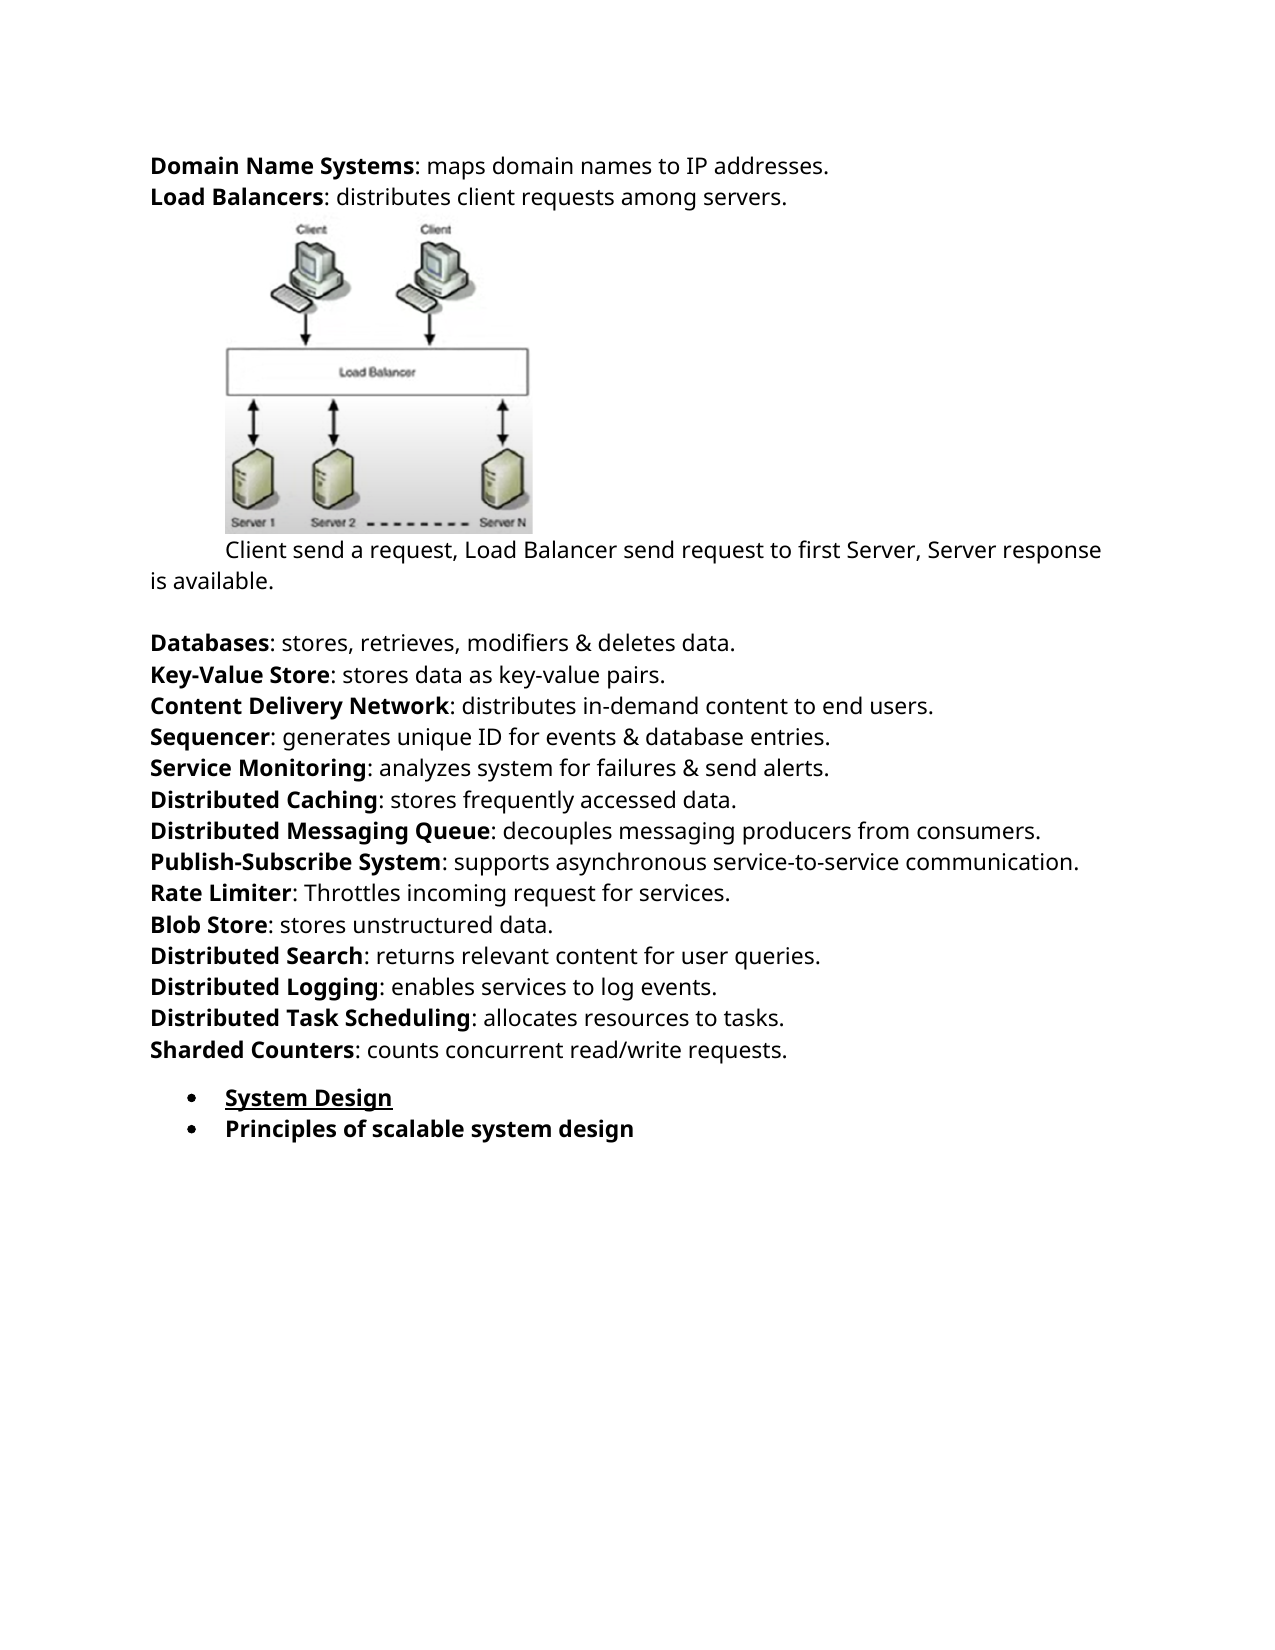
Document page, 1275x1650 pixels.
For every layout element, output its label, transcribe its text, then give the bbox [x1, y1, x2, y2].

text Distributed Search: returns relevant content for user queries. [150, 940, 1125, 971]
text Databases: stores, retrieves, modifiers & deletes data. [150, 627, 1125, 658]
text Distributed Task Scheduling: allocates resources to tasks. [150, 1002, 1125, 1033]
text Domain Name Systems: maps domain names to IP addresses. [150, 150, 1125, 181]
text Blob Store: stores unstructured data. [150, 908, 1125, 940]
picture [225, 212, 533, 534]
text Load Balancers: distributes client requests among servers. [150, 181, 1125, 212]
list System Design [187, 1081, 1125, 1113]
text Sharded Counters: counts concurrent read/write requests. [150, 1033, 1125, 1065]
text Rate Limiter: Throttles incoming request for services. [150, 877, 1125, 908]
text Service Monitoring: analyzes system for failures & send alerts. [150, 752, 1125, 783]
text Client send a request, Load Balancer send request to first Server, Server response is available. [150, 533, 1125, 596]
text Sequencer: generates unique ID for events & database entries. [150, 721, 1125, 752]
text Distributed Messaging Queue: decouples messaging producers from consumers. [150, 815, 1125, 846]
text Key-Value Store: stores data as key-value pairs. [150, 658, 1125, 690]
list Principles of scalable system design [187, 1113, 1125, 1144]
text Content Delivery Network: distributes in-demand content to end users. [150, 690, 1125, 721]
text Distributed Caching: stores frequently accessed data. [150, 783, 1125, 815]
text Publish-Subscribe System: supports asynchronous service-to-service communication. [150, 846, 1125, 877]
text Distributed Logging: enables services to log events. [150, 971, 1125, 1002]
